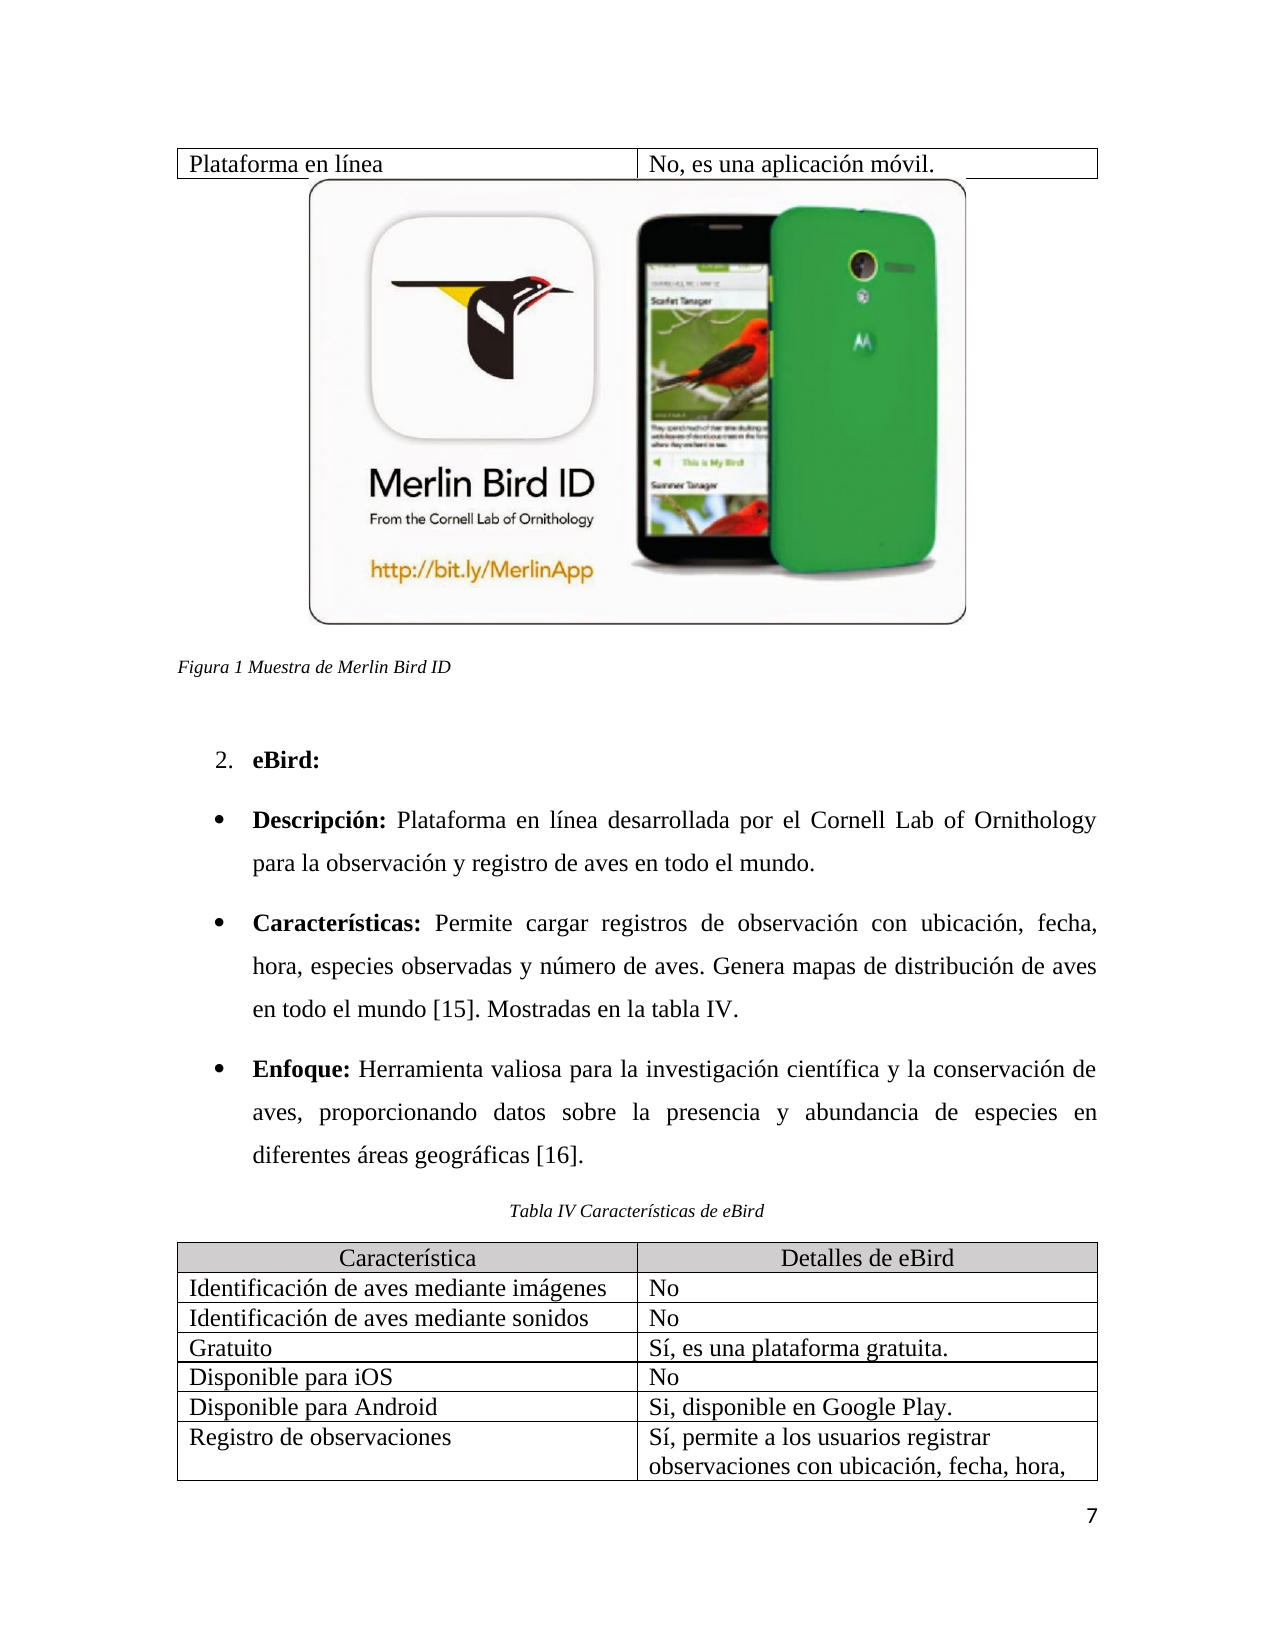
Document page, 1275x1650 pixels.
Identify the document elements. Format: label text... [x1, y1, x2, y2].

table_cell Gratuito [178, 1333, 637, 1361]
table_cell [638, 1422, 1097, 1479]
table_cell No, es una aplicación móvil. [638, 149, 1097, 177]
table_cell No [638, 1273, 1097, 1302]
list Descripción: Plataforma en línea desarrollada por el Cornell Lab of Ornithology para la observación y registro de aves en todo el mundo. [215, 805, 1098, 877]
table_cell Sí, es una plataforma gratuita. [638, 1333, 1097, 1361]
table_cell Si, disponible en Google Play. [638, 1392, 1097, 1421]
table_cell No [638, 1303, 1097, 1332]
table_header Característica [178, 1243, 637, 1272]
text Tabla IV Características de eBird [177, 1200, 1098, 1221]
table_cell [178, 1422, 637, 1479]
picture [308, 178, 967, 625]
list eBird: [215, 745, 1098, 774]
list Enfoque: Herramienta valiosa para la investigación científica y la conservación de aves, proporcionando datos sobre la presencia y abundancia de especies en diferentes áreas geográficas [16]. [215, 1054, 1098, 1169]
table_header Detalles de eBird [638, 1243, 1097, 1272]
text Figura 1 Muestra de Merlin Bird ID [177, 656, 1098, 677]
list Características: Permite cargar registros de observación con ubicación, fecha, hora, especies observadas y número de aves. Genera mapas de distribución de aves en todo el mundo [15]. Mostradas en la tabla IV. [215, 908, 1098, 1023]
table_cell Disponible para iOS [178, 1363, 637, 1391]
table_cell Plataforma en línea [178, 149, 637, 177]
table_cell Identificación de aves mediante sonidos [178, 1303, 637, 1332]
table_cell No [638, 1363, 1097, 1391]
table_cell Disponible para Android [178, 1392, 637, 1421]
table_cell Identificación de aves mediante imágenes [178, 1273, 637, 1302]
